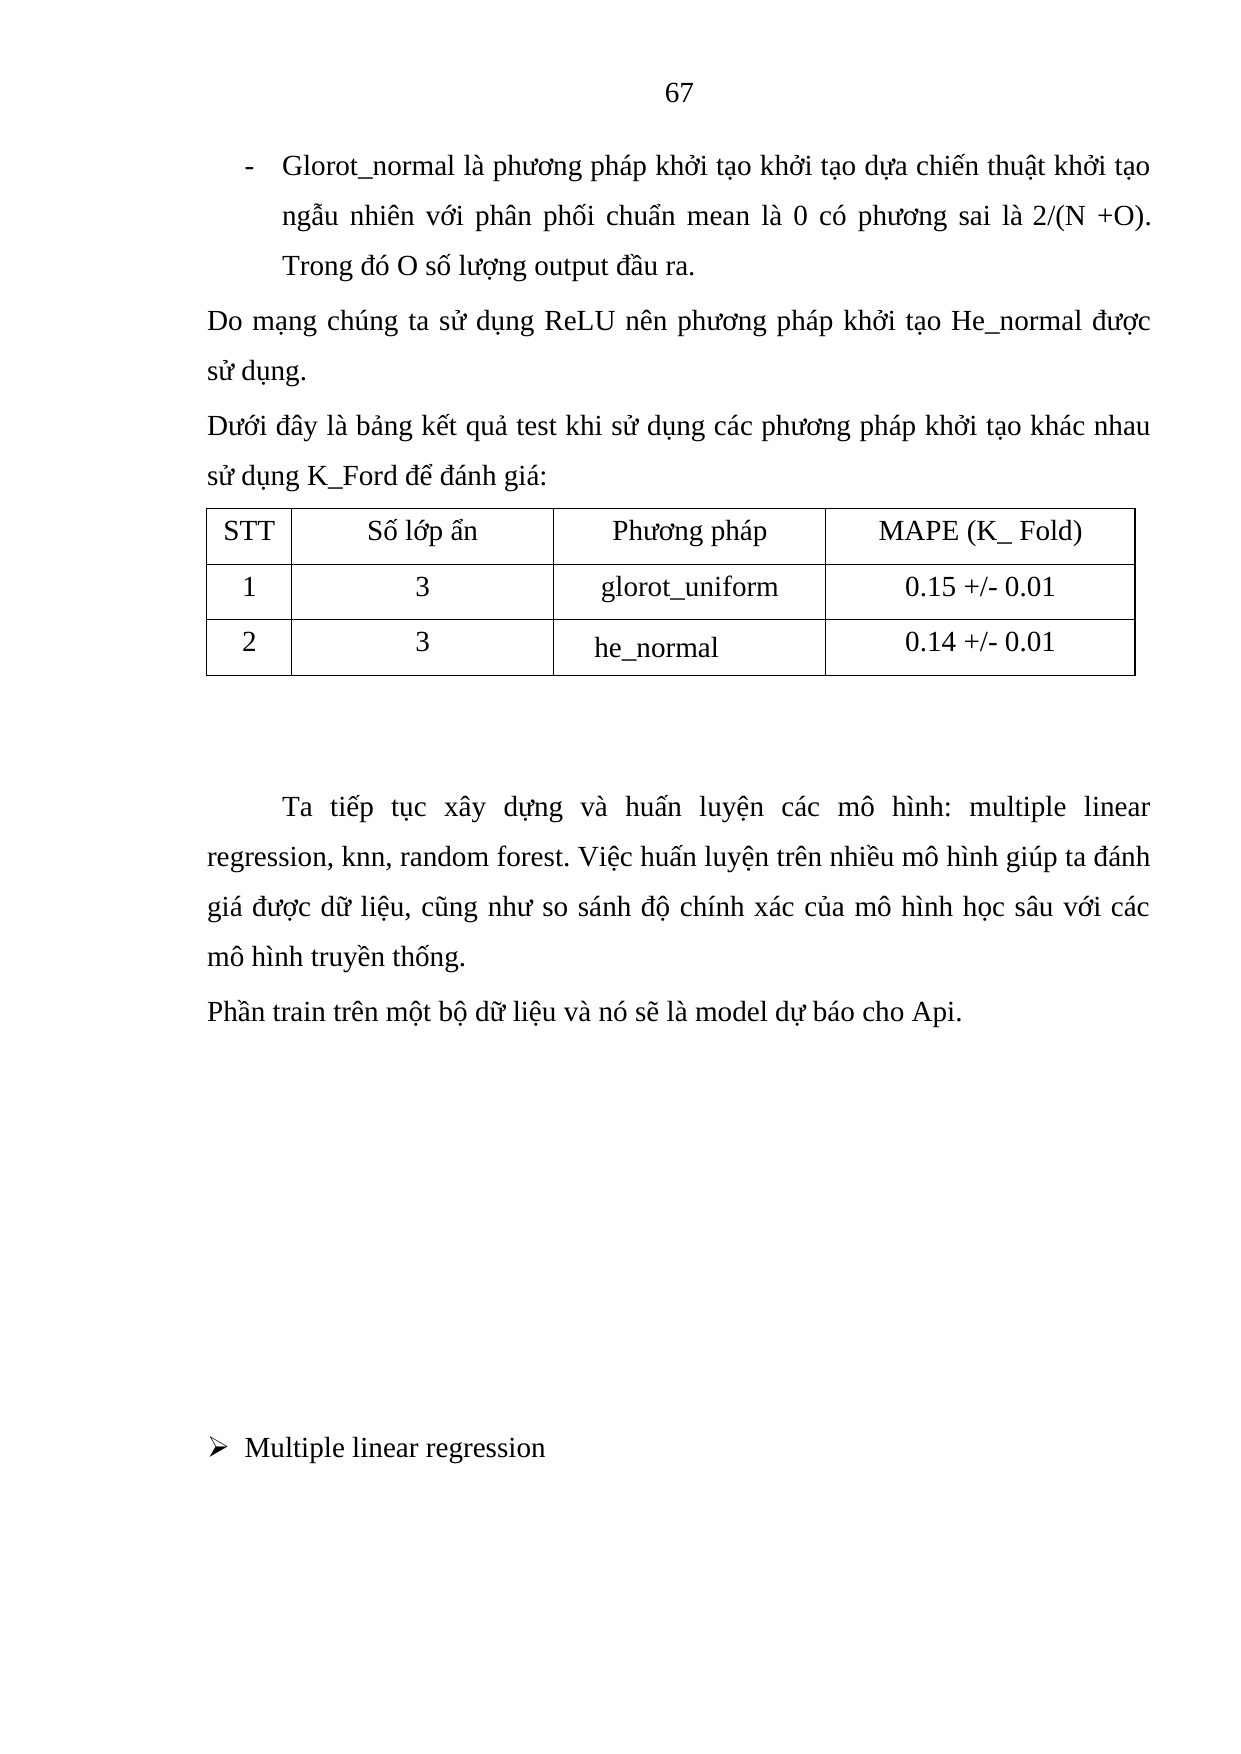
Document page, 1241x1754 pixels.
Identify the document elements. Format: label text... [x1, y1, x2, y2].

table_cell 1 [207, 565, 291, 619]
table_cell he_normal [554, 620, 825, 674]
list Multiple linear regression [207, 1430, 1152, 1463]
table_cell 0.15 +/- 0.01 [826, 565, 1134, 619]
table_cell 3 [292, 620, 553, 674]
table_cell 3 [292, 565, 553, 619]
text Do mạng chúng ta sử dụng ReLU nên phương pháp khởi tạo He_normal được sử dụng. [207, 303, 1152, 387]
table_cell 2 [207, 620, 291, 674]
table_header STT [207, 509, 291, 564]
text Dưới đây là bảng kết quả test khi sử dụng các phương pháp khởi tạo khác nhau sử dụng K_Ford để đánh giá: [207, 408, 1152, 491]
table_cell glorot_uniform [554, 565, 825, 619]
text Phần train trên một bộ dữ liệu và nó sẽ là model dự báo cho Api. [207, 994, 1152, 1028]
text Ta tiếp tục xây dựng và huấn luyện các mô hình: multiple linear regression, knn, random forest. Việc huấn luyện trên nhiều mô hình giúp ta đánh giá được dữ liệu, cũng như so sánh độ chính xác của mô hình học sâu với các mô hình truyền thống. [207, 789, 1152, 973]
table_header Số lớp ẩn [292, 509, 553, 564]
table_header Phương pháp [554, 509, 825, 564]
table_header MAPE (K_ Fold) [826, 509, 1134, 564]
list Glorot_normal là phương pháp khởi tạo khởi tạo dựa chiến thuật khởi tạo ngẫu nhiên với phân phối chuẩn mean là 0 có phương sai là 2/(N +O). Trong đó O số lượng output đầu ra. [244, 148, 1152, 282]
table_cell 0.14 +/- 0.01 [826, 620, 1134, 674]
